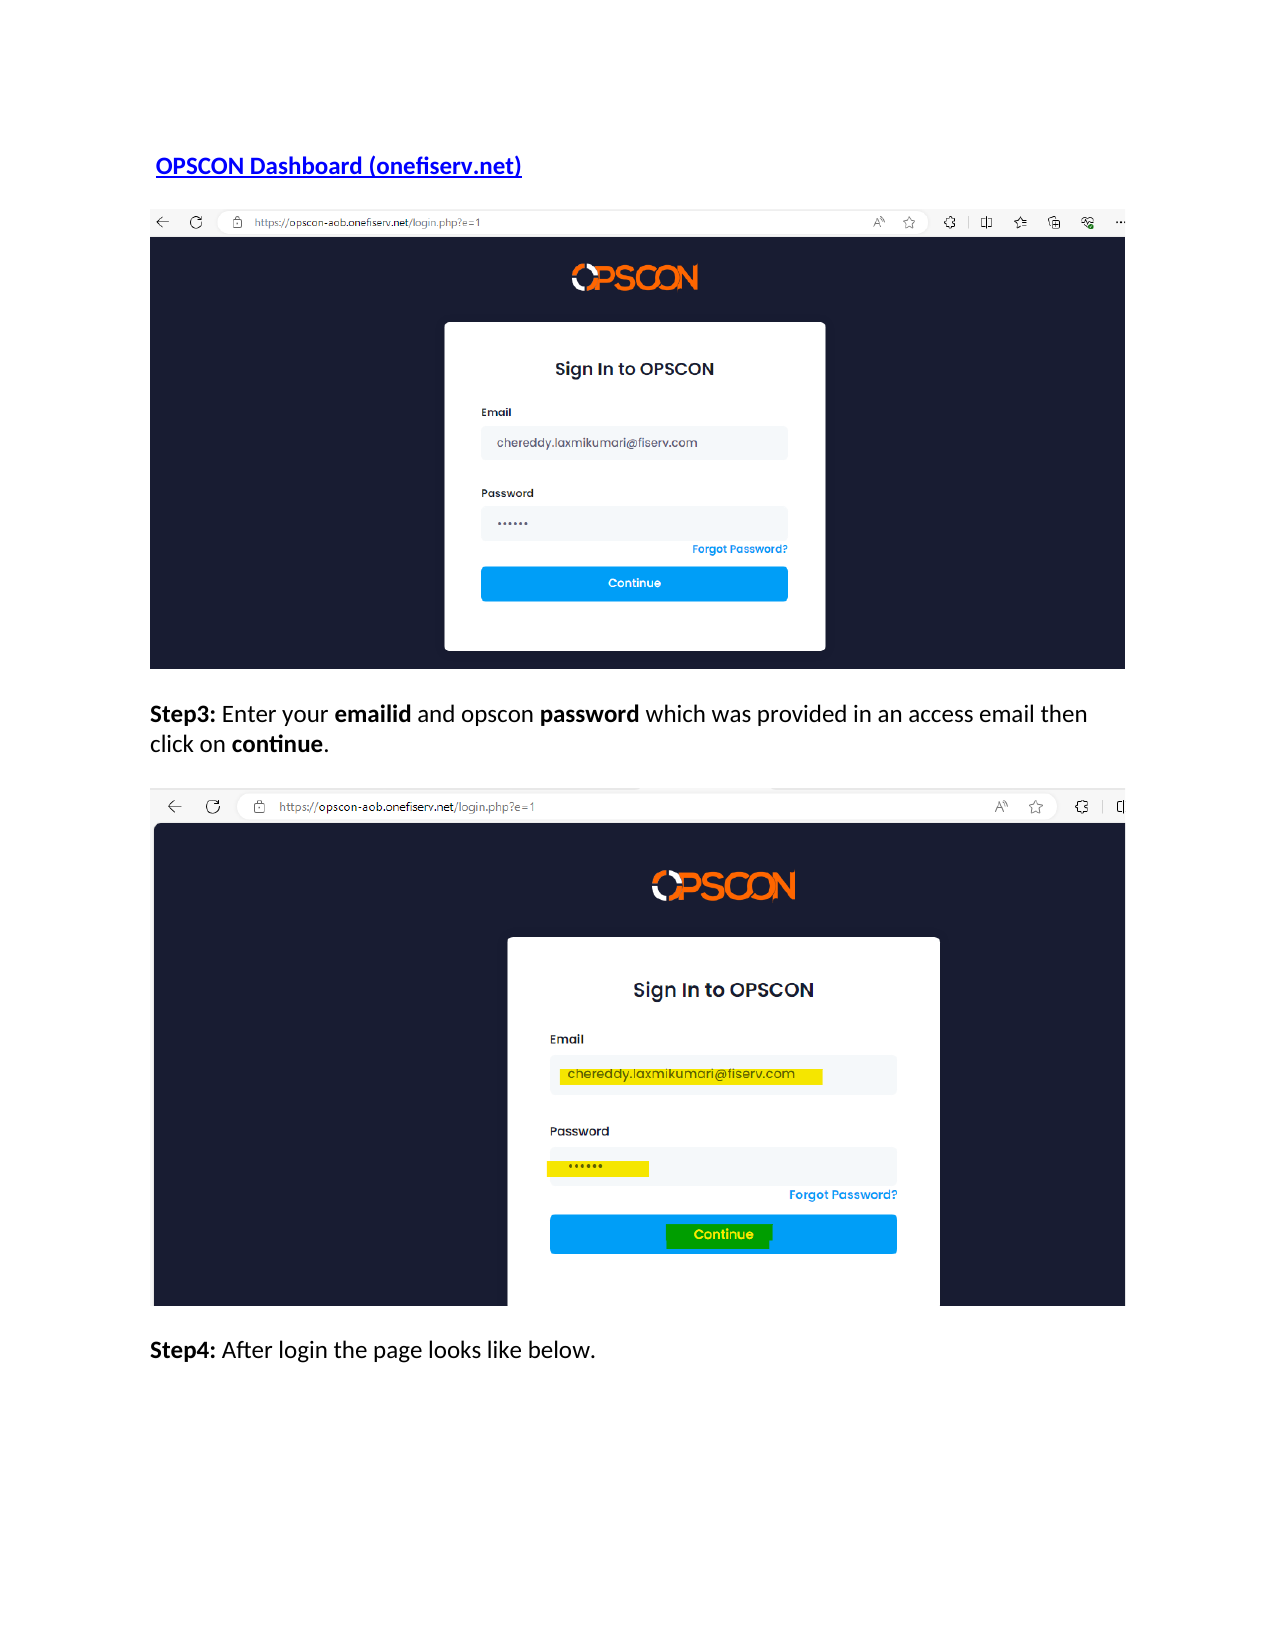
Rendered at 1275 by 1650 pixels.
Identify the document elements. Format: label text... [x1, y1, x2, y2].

text Step3: Enter your emailid and opscon password which was provided in an access email then click on continue. [150, 698, 1125, 759]
text Step4: After login the page looks like below. [150, 1334, 1125, 1365]
picture [150, 209, 1125, 669]
picture [150, 788, 1125, 1306]
text OPSCON Dashboard (onefiserv.net) [150, 150, 1125, 181]
